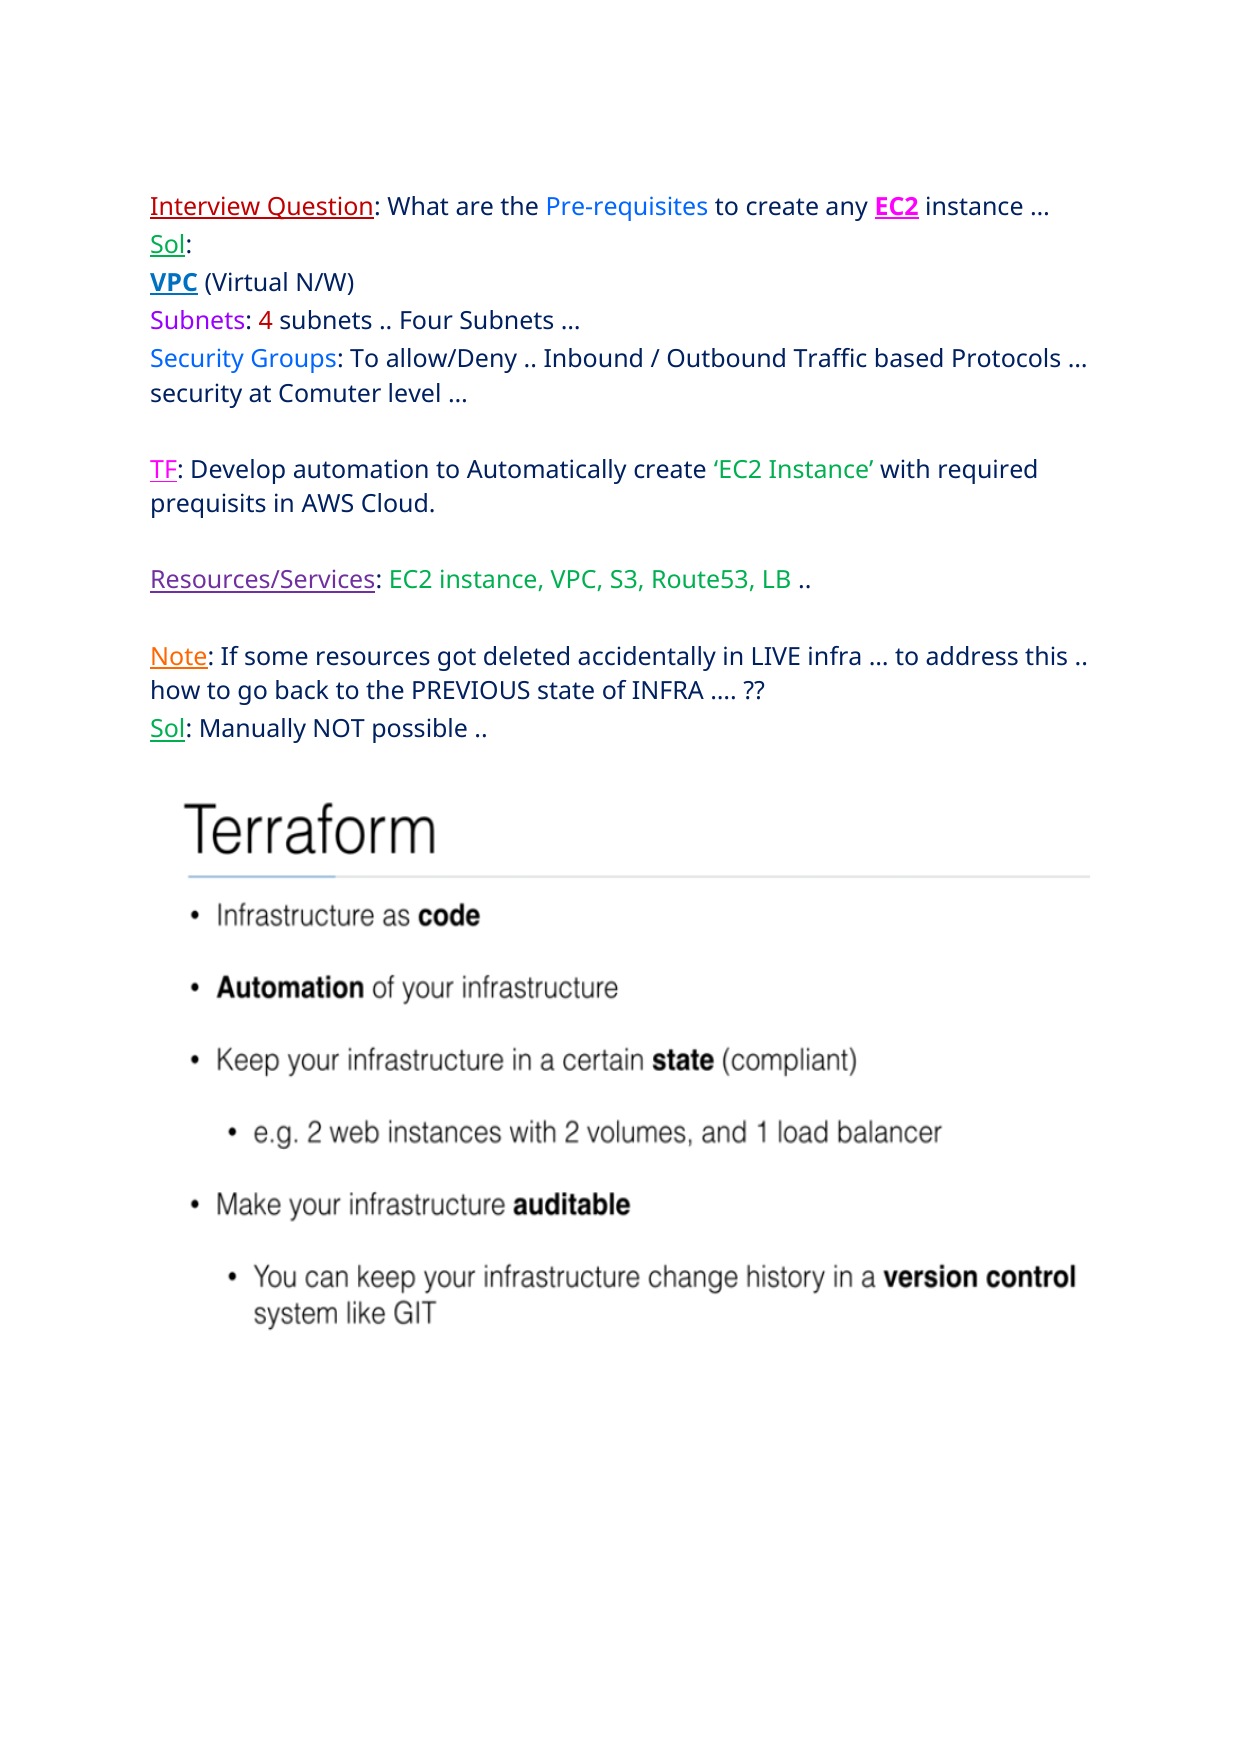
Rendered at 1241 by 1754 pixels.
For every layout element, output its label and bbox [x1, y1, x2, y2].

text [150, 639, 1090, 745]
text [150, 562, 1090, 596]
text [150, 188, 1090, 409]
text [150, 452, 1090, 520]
picture [150, 787, 1091, 1360]
